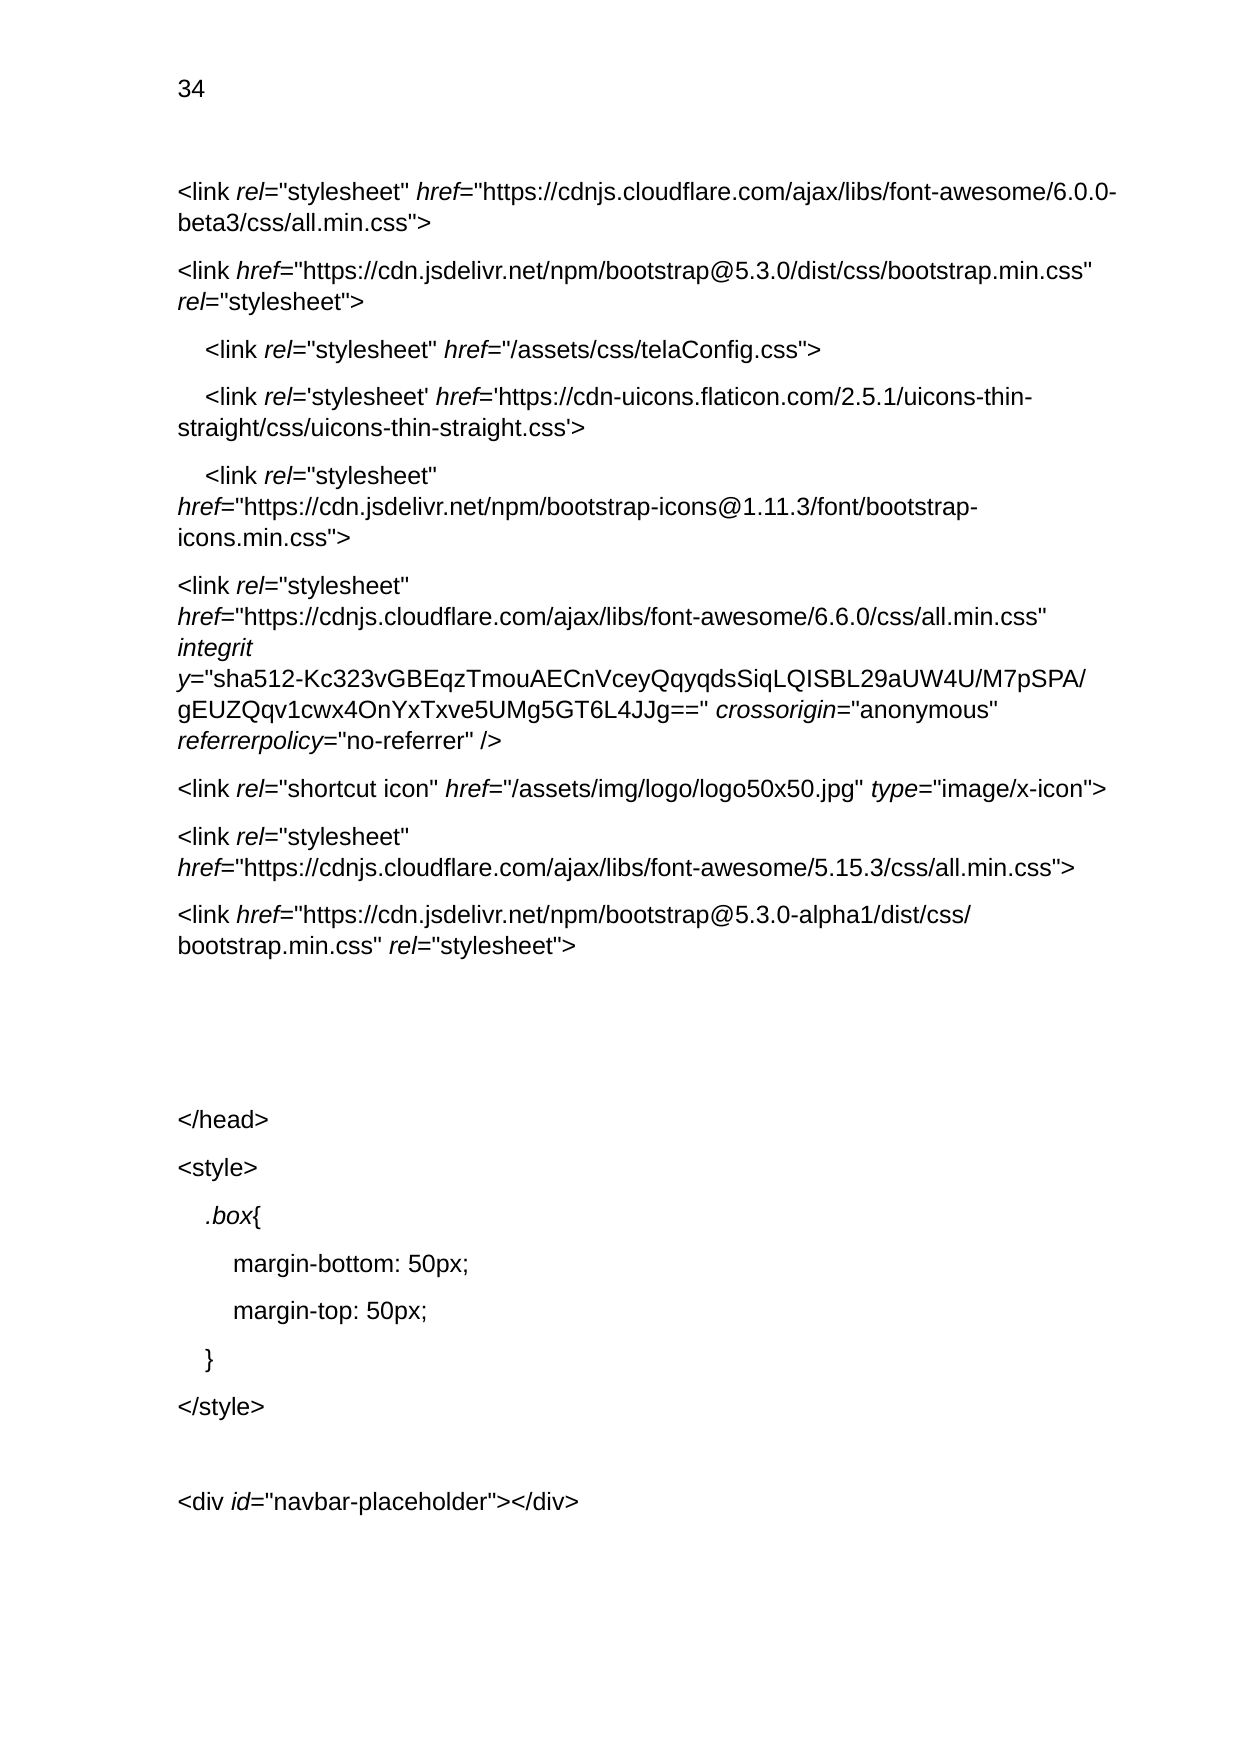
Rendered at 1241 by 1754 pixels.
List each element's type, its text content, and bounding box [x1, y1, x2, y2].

text <link rel="shortcut icon" href="/assets/img/logo/logo50x50.jpg" type="image/x-icon"> [177, 774, 1122, 803]
text .box{ [177, 1201, 1122, 1230]
text <div id="navbar-placeholder"></div> [177, 1487, 1122, 1516]
text <link rel="stylesheet" href="https://cdnjs.cloudflare.com/ajax/libs/font-awesome/6.0.0-beta3/css/all.min.css"> [177, 177, 1122, 237]
text <link rel="stylesheet" href="https://cdn.jsdelivr.net/npm/bootstrap-icons@1.11.3/font/bootstrap-icons.min.css"> [177, 461, 1122, 552]
text <link rel="stylesheet" href="/assets/css/telaConfig.css"> [177, 335, 1122, 363]
text } [177, 1344, 1122, 1373]
text margin-bottom: 50px; [177, 1249, 1122, 1277]
text <link rel='stylesheet' href='https://cdn-uicons.flaticon.com/2.5.1/uicons-thin-straight/css/uicons-thin-straight.css'> [177, 382, 1122, 442]
text <link rel="stylesheet" href="https://cdnjs.cloudflare.com/ajax/libs/font-awesome/5.15.3/css/all.min.css"> [177, 822, 1122, 881]
text <style> [177, 1153, 1122, 1182]
text </head> [177, 1106, 1122, 1134]
text <link rel="stylesheet" href="https://cdnjs.cloudflare.com/ajax/libs/font-awesome/6.6.0/css/all.min.css" integrity="sha512-Kc323vGBEqzTmouAECnVceyQqyqdsSiqLQISBL29aUW4U/M7pSPA/gEUZQqv1cwx4OnYxTxve5UMg5GT6L4JJg==" crossorigin="anonymous" referrerpolicy="no-referrer" /> [177, 571, 1122, 755]
text <link href="https://cdn.jsdelivr.net/npm/bootstrap@5.3.0-alpha1/dist/css/bootstrap.min.css" rel="stylesheet"> [177, 900, 1122, 960]
text <link href="https://cdn.jsdelivr.net/npm/bootstrap@5.3.0/dist/css/bootstrap.min.css" rel="stylesheet"> [177, 256, 1122, 316]
text margin-top: 50px; [177, 1296, 1122, 1325]
text </style> [177, 1392, 1122, 1421]
